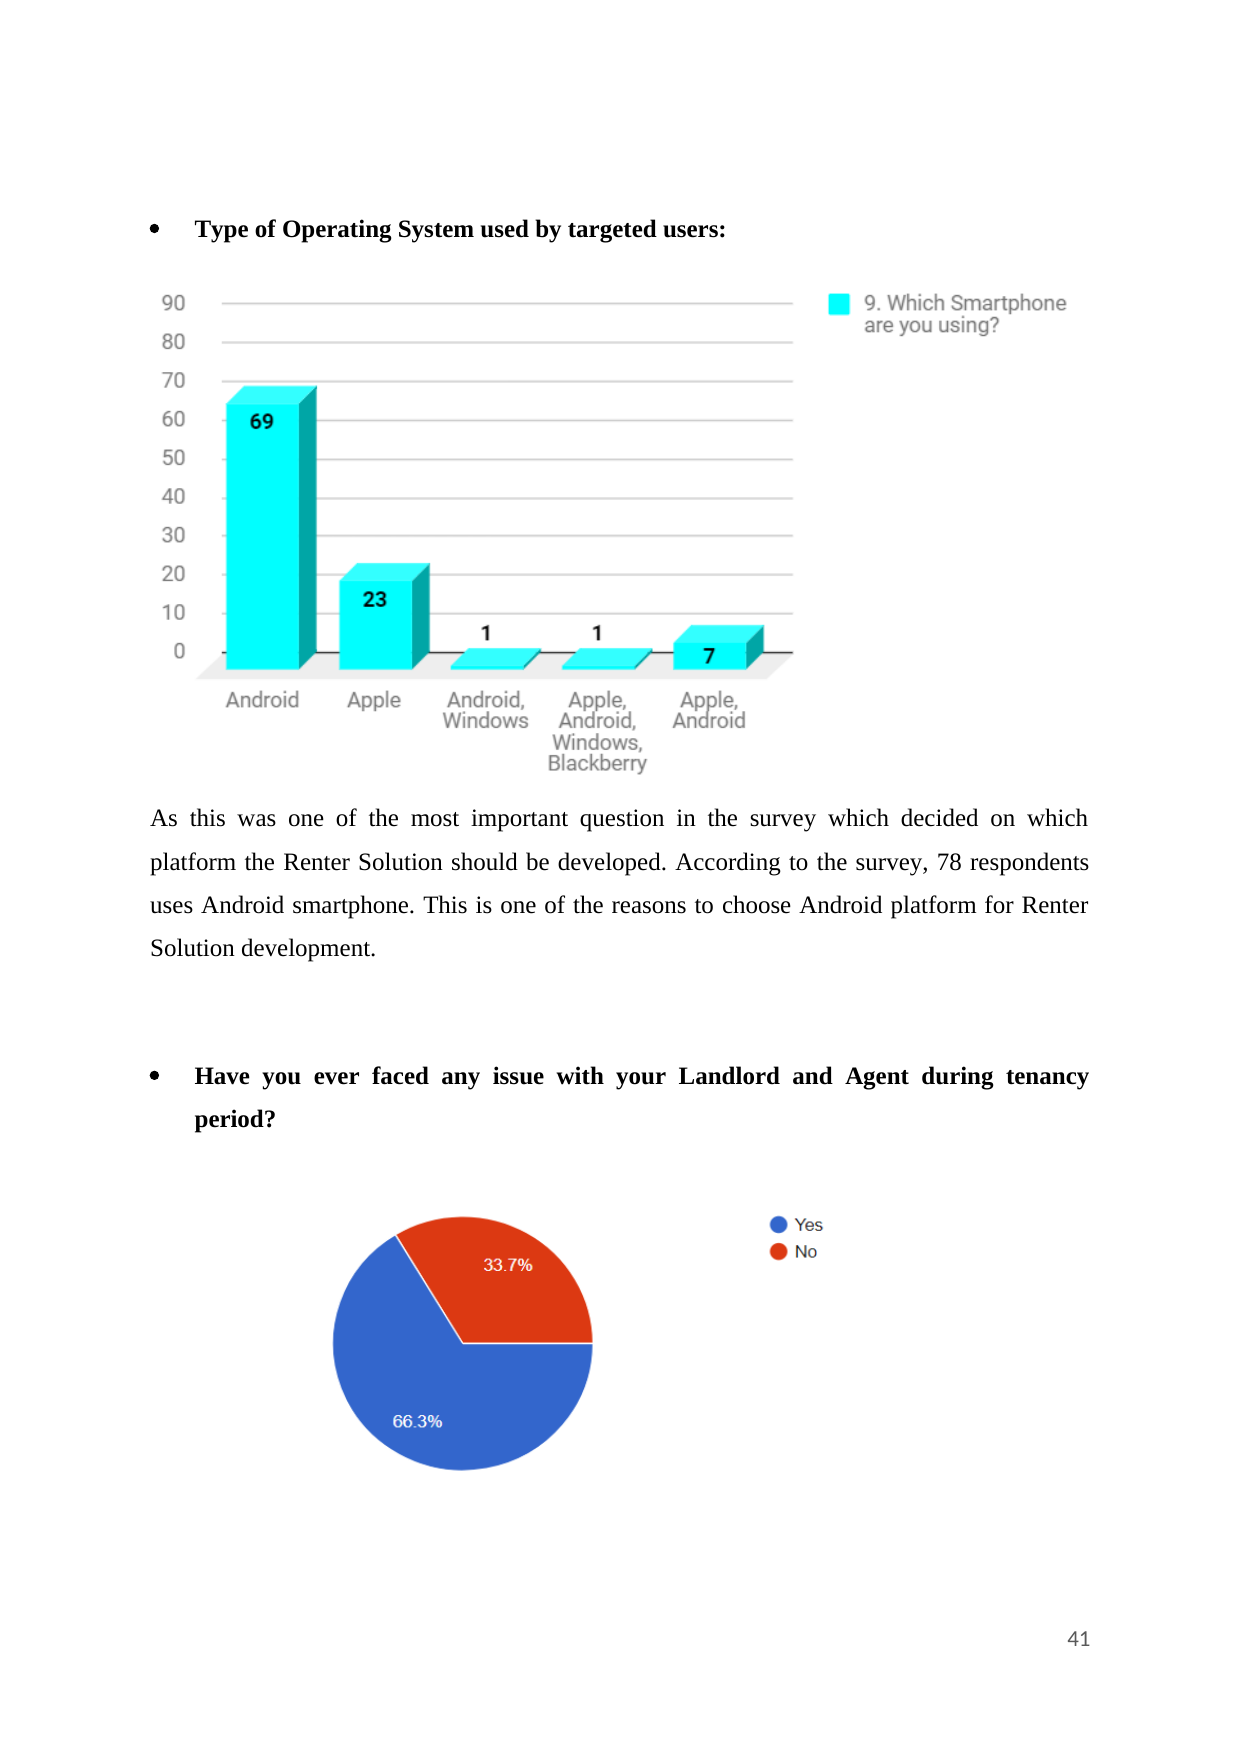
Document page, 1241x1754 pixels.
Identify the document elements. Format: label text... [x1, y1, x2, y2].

picture [150, 277, 1091, 790]
list Have you ever faced any issue with your Landlord and Agent during tenancy period? [150, 1061, 1090, 1133]
text As this was one of the most important question in the survey which decided on which platform the Renter Solution should be developed. According to the survey, 78 respondents uses Android smartphone. This is one of the reasons to choose Android platform for Renter Solution development. [150, 790, 1090, 962]
picture [150, 1167, 1090, 1518]
list Type of Operating System used by targeted users: [150, 214, 1090, 243]
